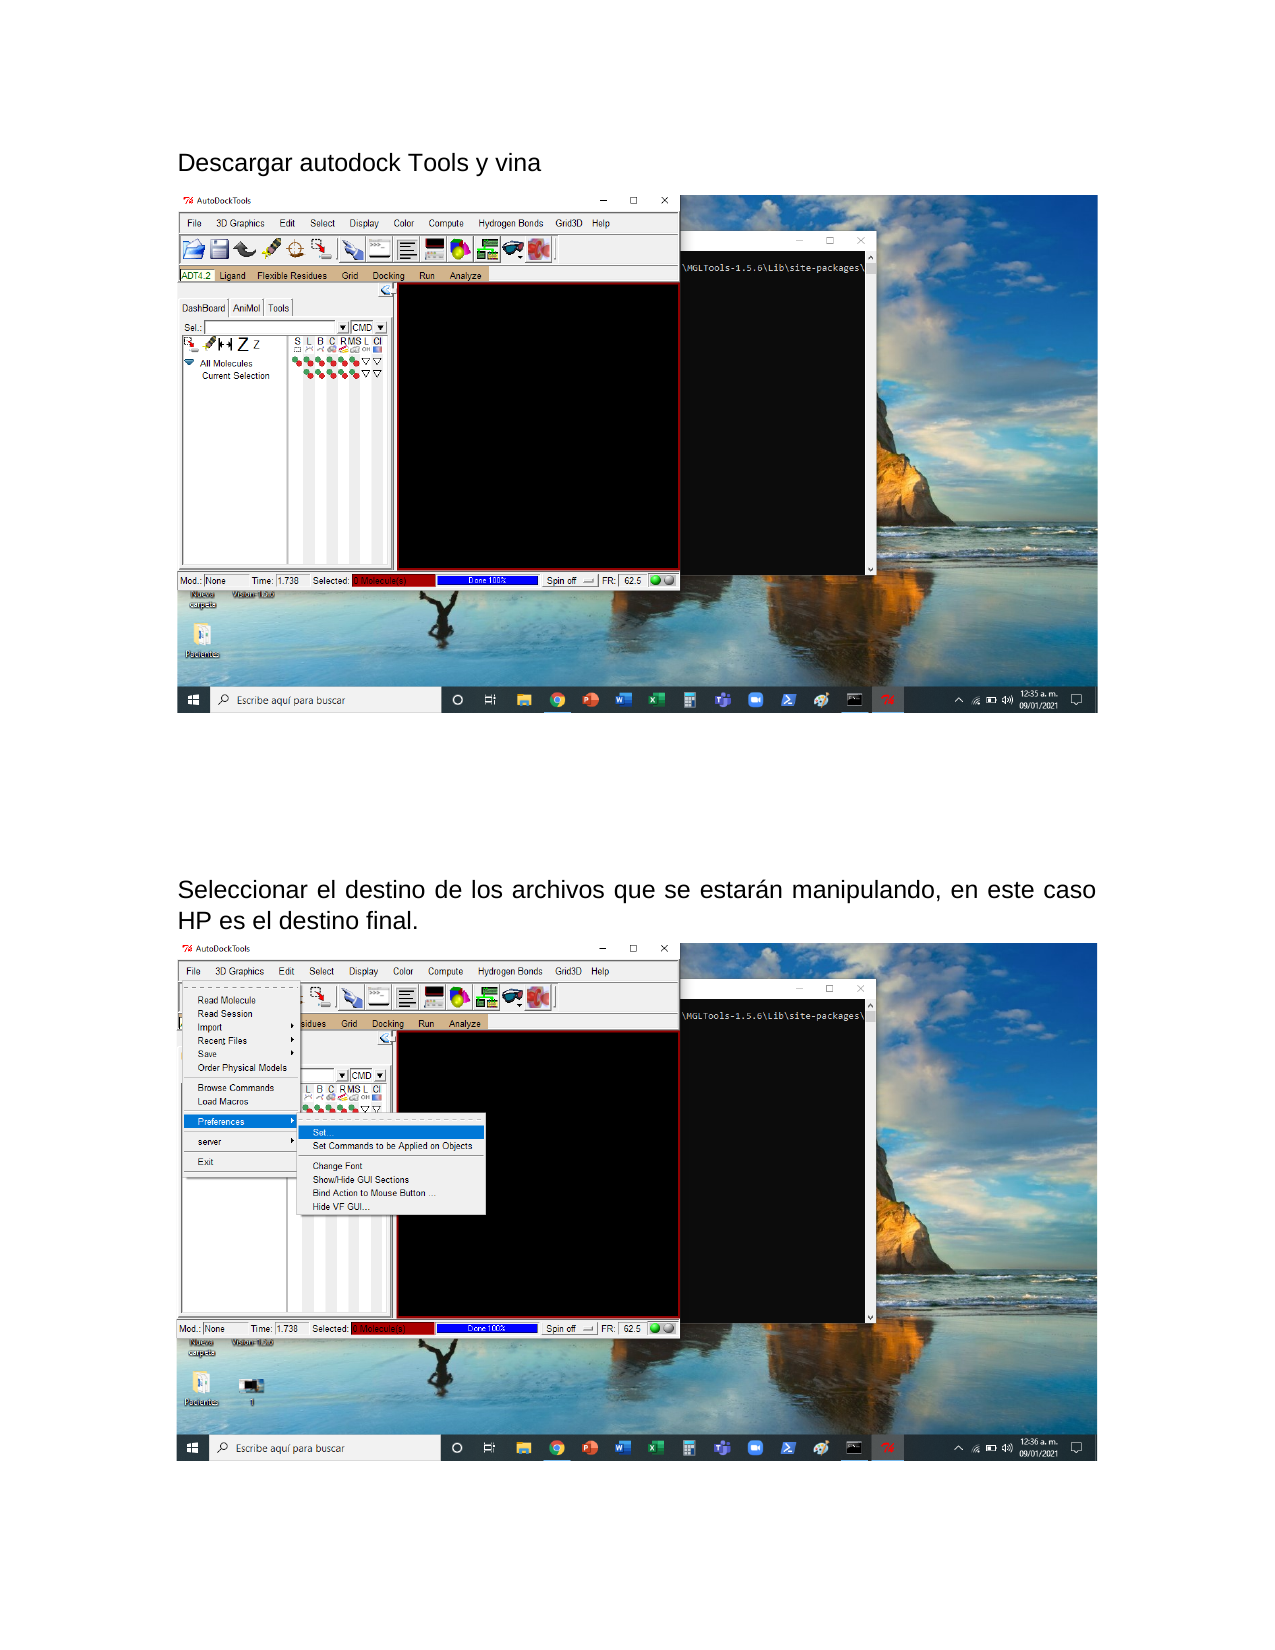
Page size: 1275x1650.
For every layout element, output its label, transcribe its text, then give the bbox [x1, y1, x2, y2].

picture [176, 943, 1098, 1461]
picture [177, 195, 1098, 713]
text Seleccionar el destino de los archivos que se estarán manipulando, en este caso HP es el destino final. [177, 875, 1098, 935]
text Descargar autodock Tools y vina [177, 148, 1098, 176]
